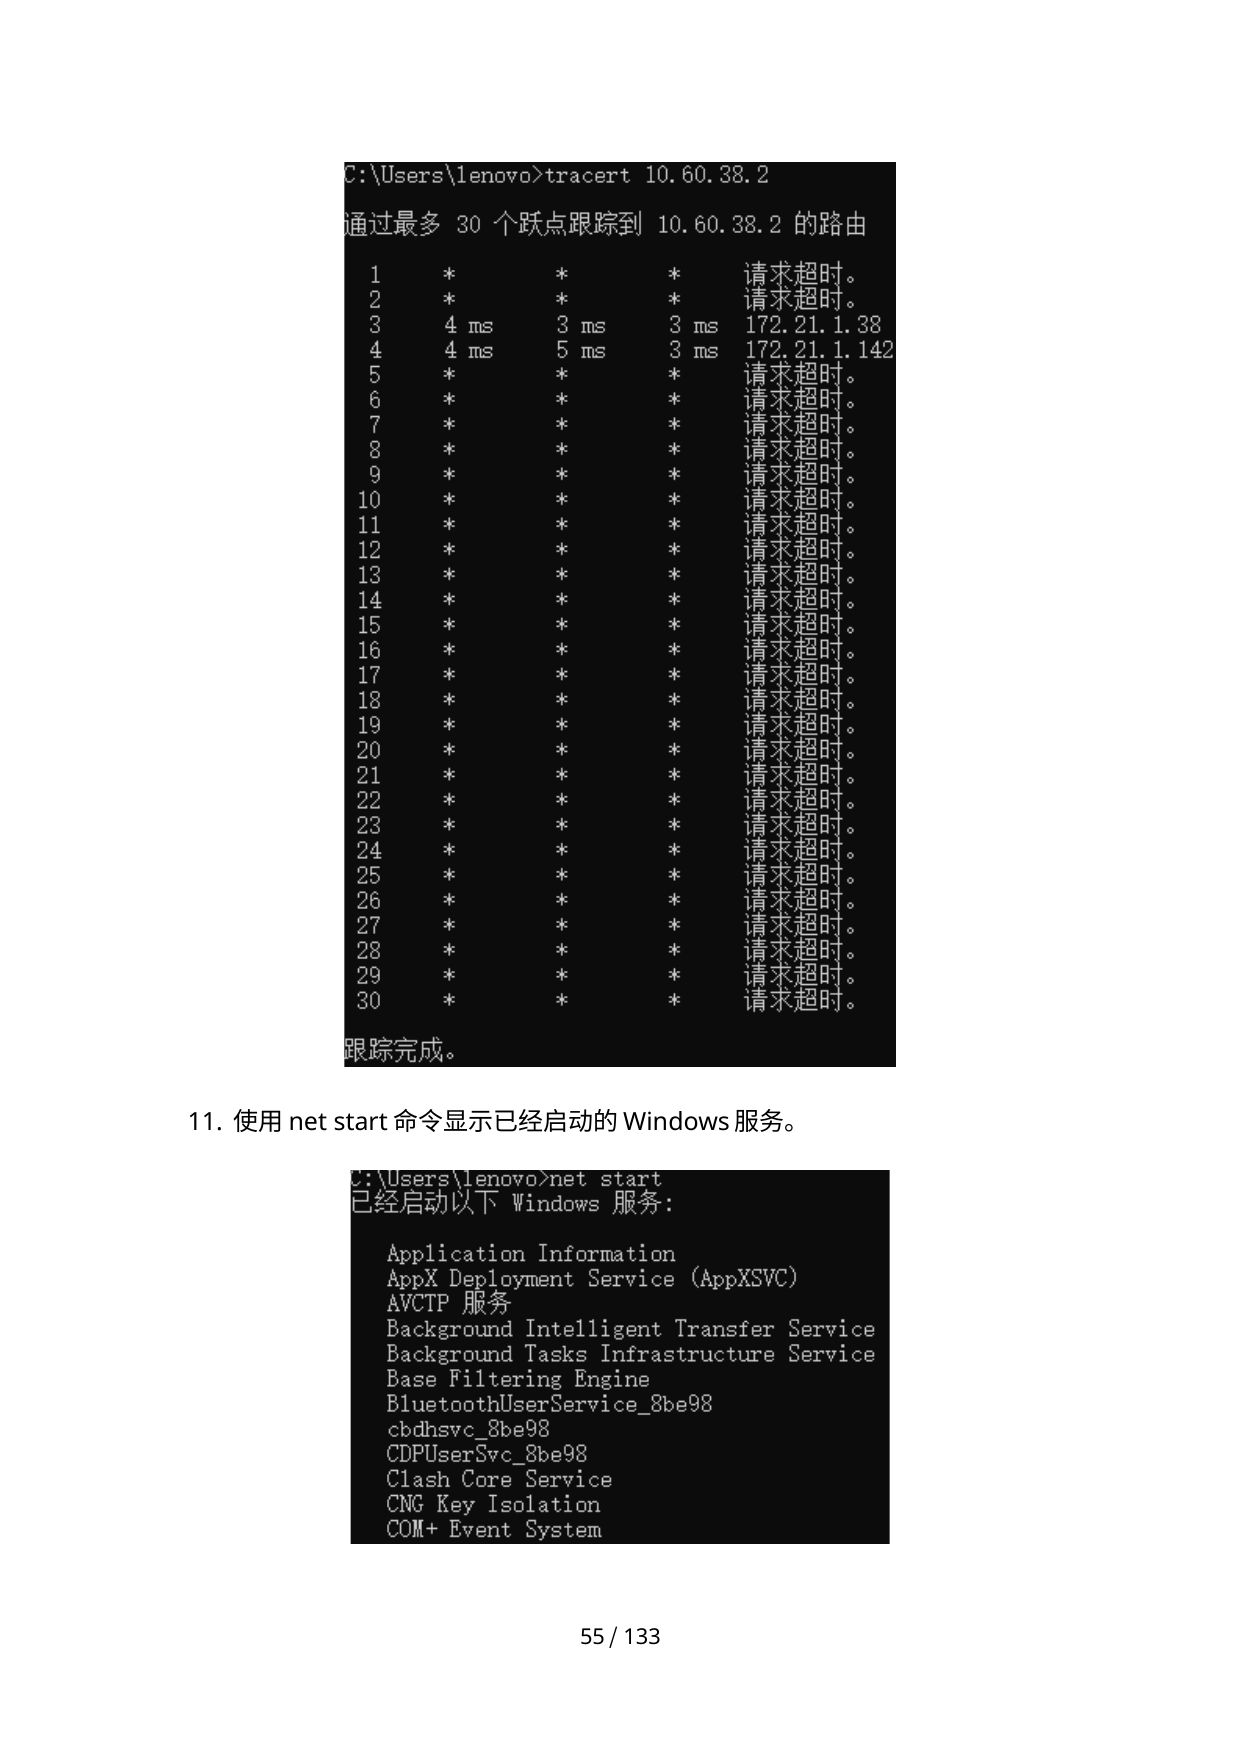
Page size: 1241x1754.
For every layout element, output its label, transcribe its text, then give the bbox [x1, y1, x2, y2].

list 使用net start命令显示已经启动的Windows服务。 [187, 1087, 1053, 1152]
picture [344, 162, 896, 1067]
picture [350, 1170, 890, 1544]
